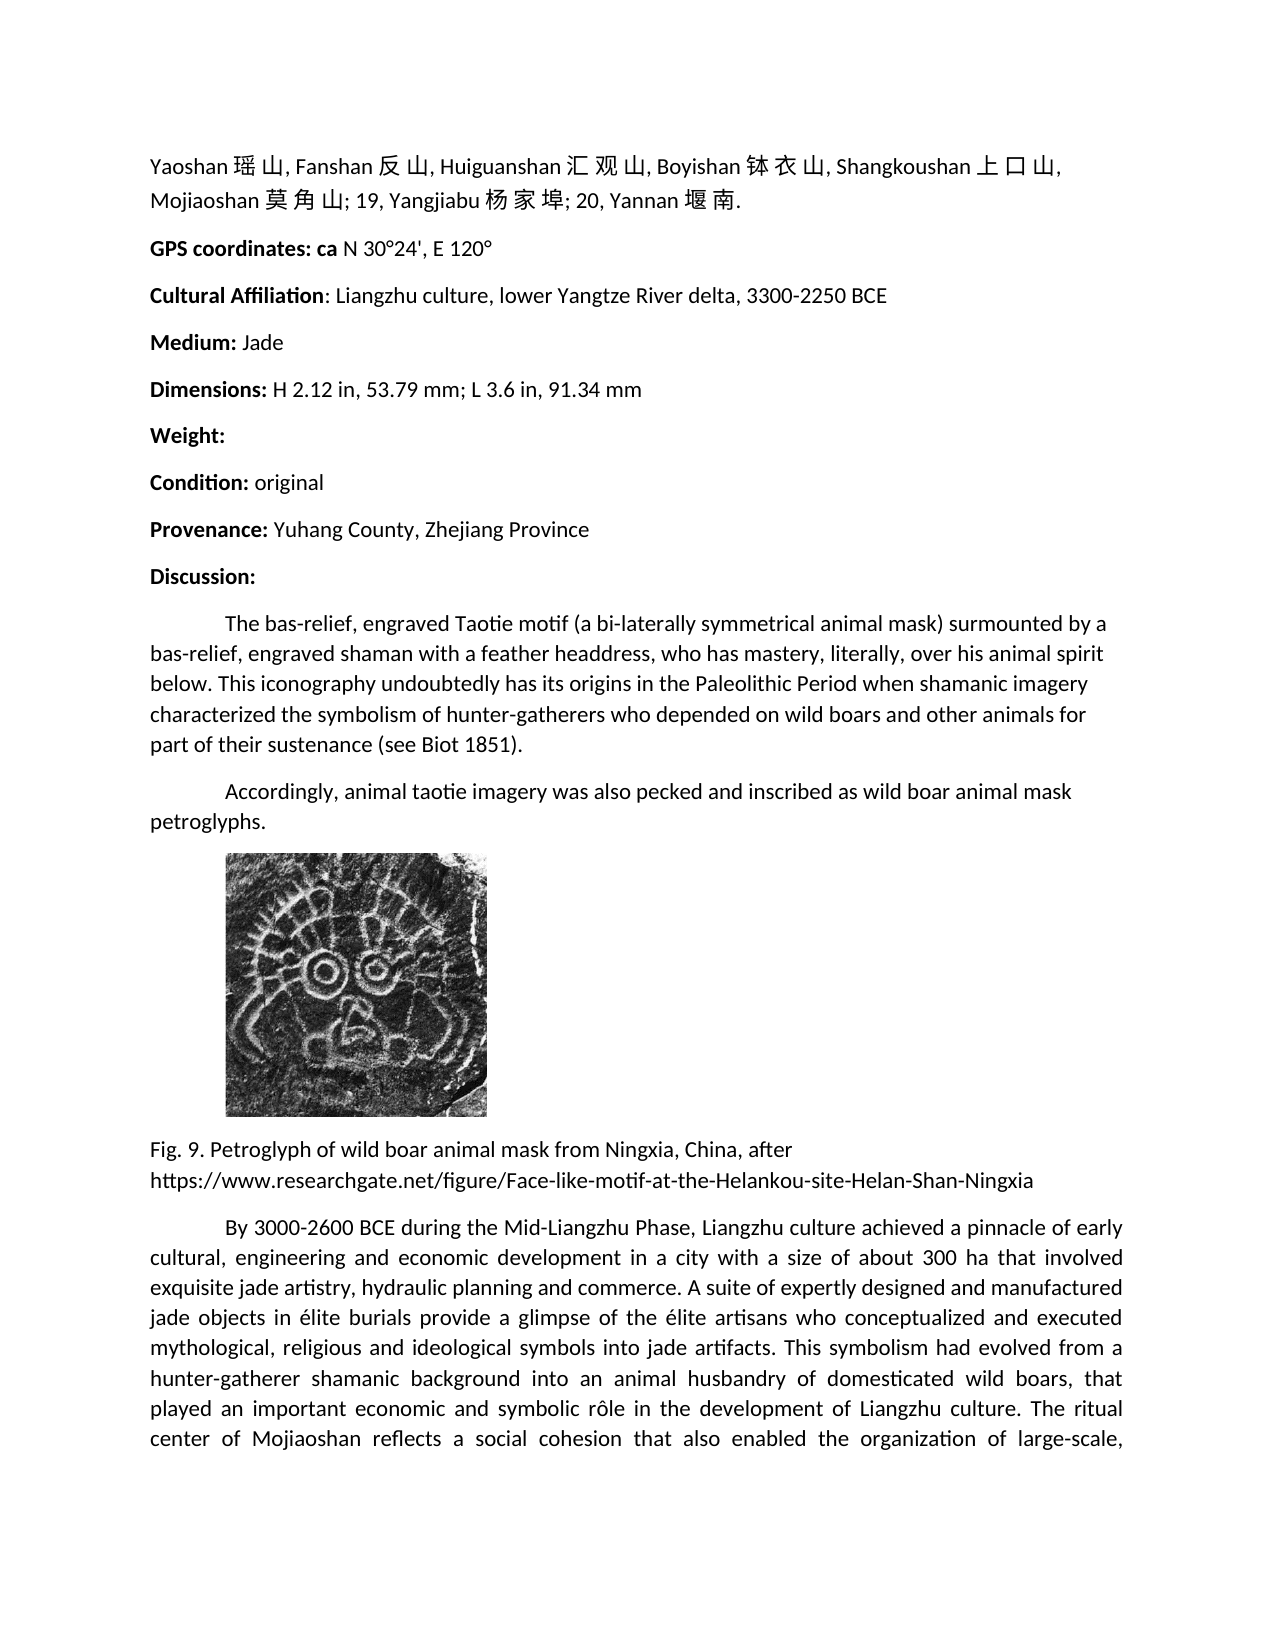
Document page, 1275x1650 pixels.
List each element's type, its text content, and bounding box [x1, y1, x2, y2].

text Discussion: [150, 562, 1125, 590]
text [150, 1213, 1125, 1452]
text Weight: [150, 422, 1125, 450]
picture [225, 853, 487, 1117]
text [150, 150, 1125, 215]
text Condition: original [150, 468, 1125, 497]
text GPS coordinates: ca N 30°24', E 120° [150, 234, 1125, 262]
text Accordingly, animal taotie imagery was also pecked and inscribed as wild boar animal mask petroglyphs. [150, 777, 1125, 835]
text Provenance: Yuhang County, Zhejiang Province [150, 515, 1125, 543]
text Cultural Affiliation: Liangzhu culture, lower Yangtze River delta, 3300-2250 BCE [150, 281, 1125, 309]
text The bas-relief, engraved Taotie motif (a bi-laterally symmetrical animal mask) surmounted by a bas-relief, engraved shaman with a feather headdress, who has mastery, literally, over his animal spirit below. This iconography undoubtedly has its origins in the Paleolithic Period when shamanic imagery characterized the symbolism of hunter-gatherers who depended on wild boars and other animals for part of their sustenance (see Biot 1851). [150, 609, 1125, 758]
text Medium: Jade [150, 328, 1125, 356]
text Dimensions: H 2.12 in, 53.79 mm; L 3.6 in, 91.34 mm [150, 375, 1125, 403]
text Fig. 9. Petroglyph of wild boar animal mask from Ningxia, China, after https://www.researchgate.net/figure/Face-like-motif-at-the-Helankou-site-Helan-Shan-Ningxia [150, 1136, 1125, 1194]
